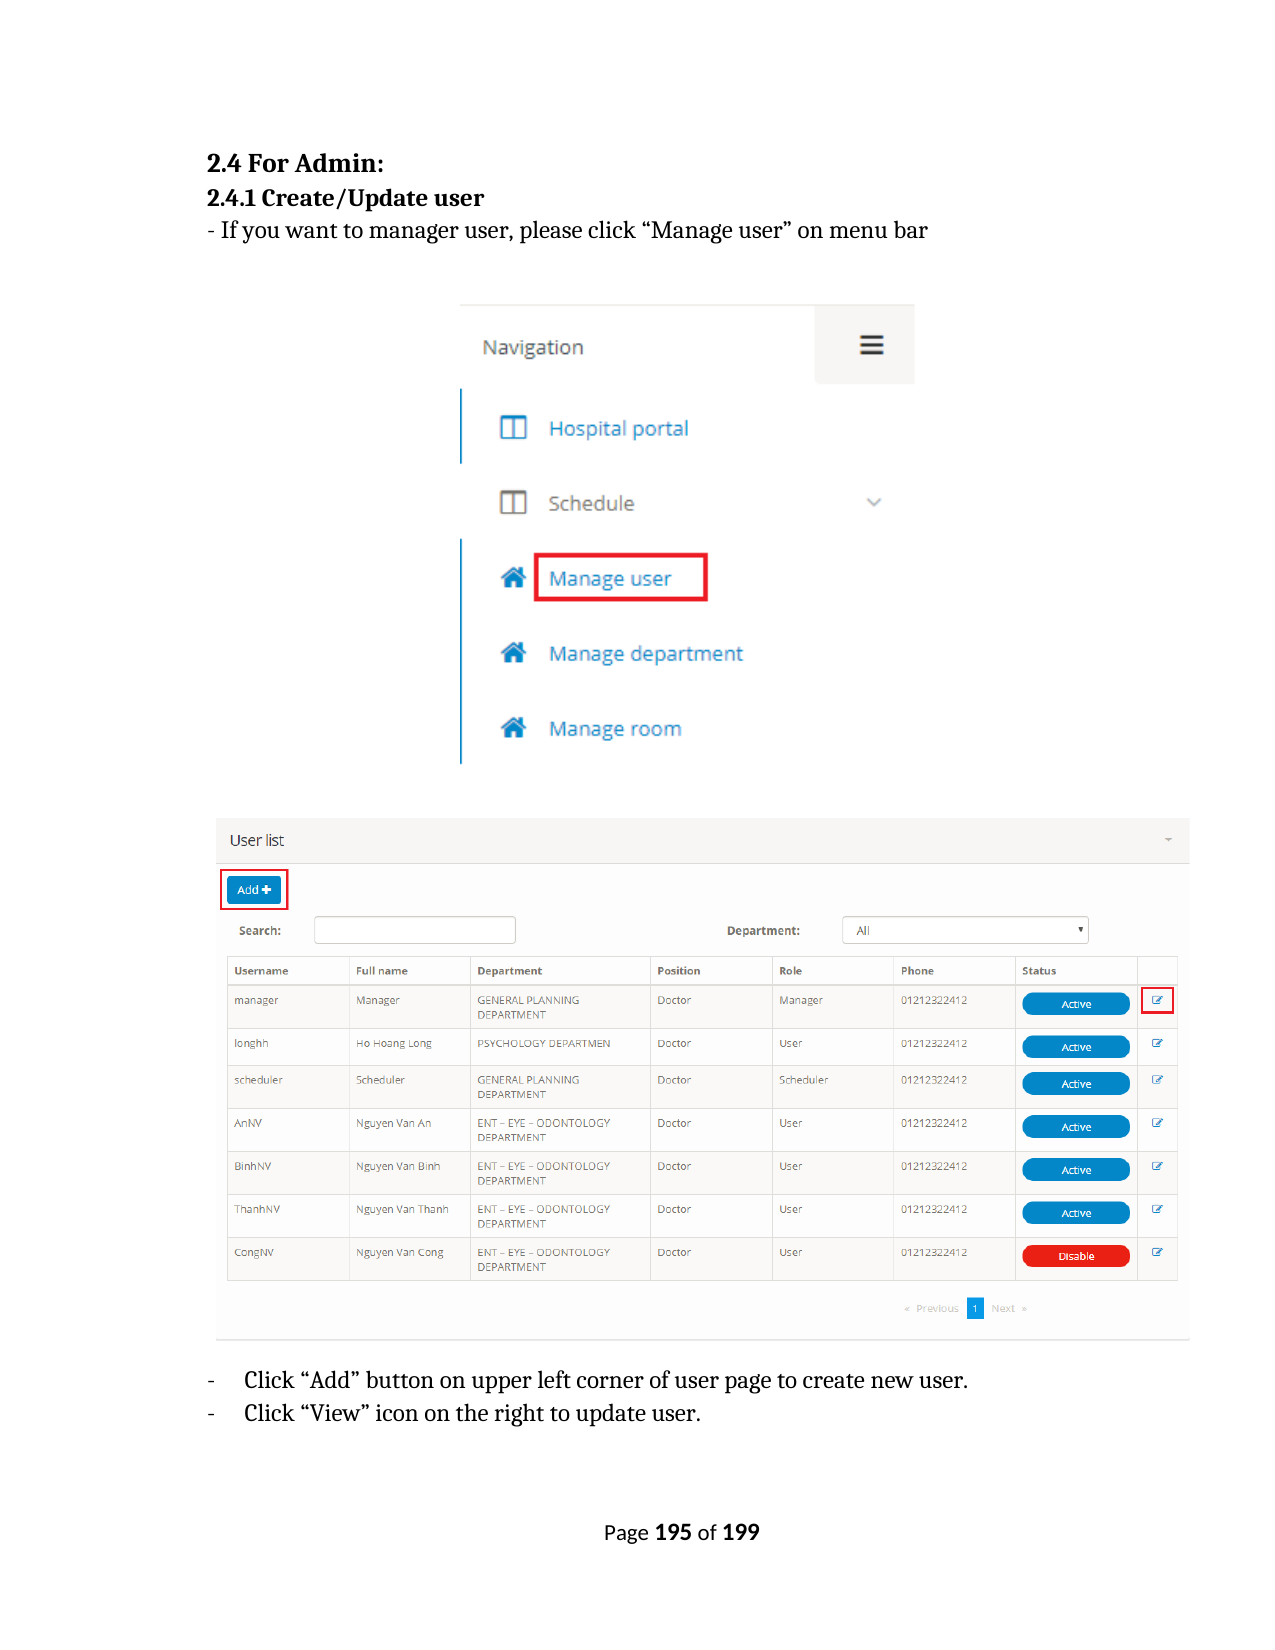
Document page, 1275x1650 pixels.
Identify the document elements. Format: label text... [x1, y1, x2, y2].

list Click “Add” button on upper left corner of user page to create new user. [207, 1366, 1157, 1394]
text 2.4 For Admin: [207, 148, 1157, 179]
text - If you want to manager user, please click “Manage user” on menu bar [207, 216, 1157, 245]
list Click “View” icon on the right to update user. [207, 1399, 1157, 1428]
picture [216, 818, 1190, 1341]
text 2.4.1 Create/Update user [207, 183, 1157, 212]
picture [460, 303, 915, 794]
